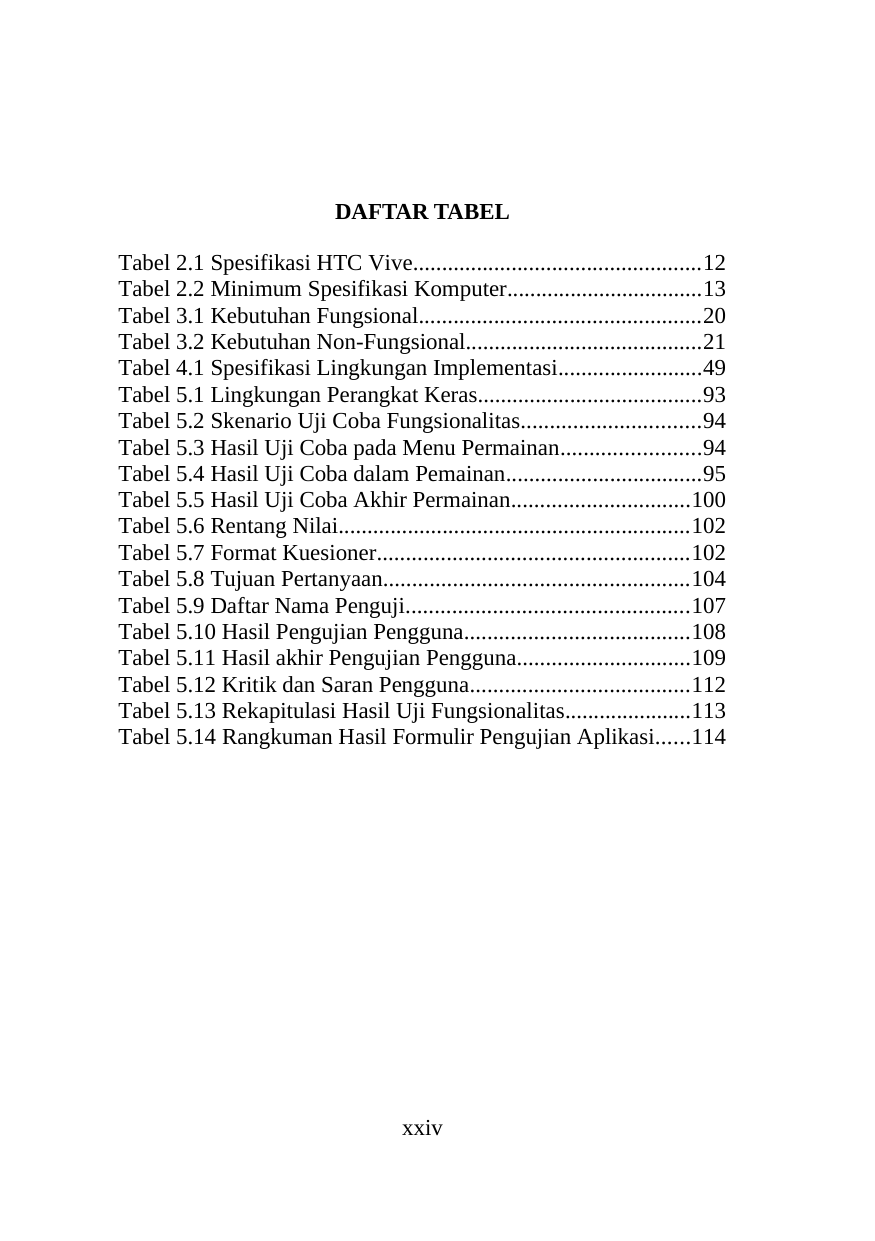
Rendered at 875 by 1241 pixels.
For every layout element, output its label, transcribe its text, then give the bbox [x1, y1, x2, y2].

text Tabel 2.1 Spesifikasi HTC Vive 12 [118, 249, 726, 275]
text Tabel 5.4 Hasil Uji Coba dalam Pemainan 95 [118, 460, 726, 486]
text Tabel 5.8 Tujuan Pertanyaan 104 [118, 565, 726, 592]
text Tabel 5.10 Hasil Pengujian Pengguna 108 [118, 618, 726, 644]
text Tabel 5.11 Hasil akhir Pengujian Pengguna 109 [118, 644, 726, 671]
text DAFTAR TABEL [118, 198, 726, 224]
text Tabel 5.6 Rentang Nilai 102 [118, 513, 726, 539]
text Tabel 5.14 Rangkuman Hasil Formulir Pengujian Aplikasi 114 [118, 723, 726, 750]
text Tabel 5.7 Format Kuesioner 102 [118, 539, 726, 565]
text Tabel 5.1 Lingkungan Perangkat Keras 93 [118, 381, 726, 407]
text Tabel 3.1 Kebutuhan Fungsional 20 [118, 302, 726, 328]
text Tabel 5.2 Skenario Uji Coba Fungsionalitas 94 [118, 407, 726, 433]
text Tabel 5.13 Rekapitulasi Hasil Uji Fungsionalitas 113 [118, 697, 726, 723]
text Tabel 5.3 Hasil Uji Coba pada Menu Permainan 94 [118, 433, 726, 460]
text Tabel 4.1 Spesifikasi Lingkungan Implementasi 49 [118, 354, 726, 381]
text Tabel 5.5 Hasil Uji Coba Akhir Permainan 100 [118, 486, 726, 513]
text Tabel 5.9 Daftar Nama Penguji 107 [118, 592, 726, 618]
text Tabel 2.2 Minimum Spesifikasi Komputer 13 [118, 275, 726, 302]
text Tabel 5.12 Kritik dan Saran Pengguna 112 [118, 671, 726, 697]
text Tabel 3.2 Kebutuhan Non-Fungsional 21 [118, 328, 726, 354]
